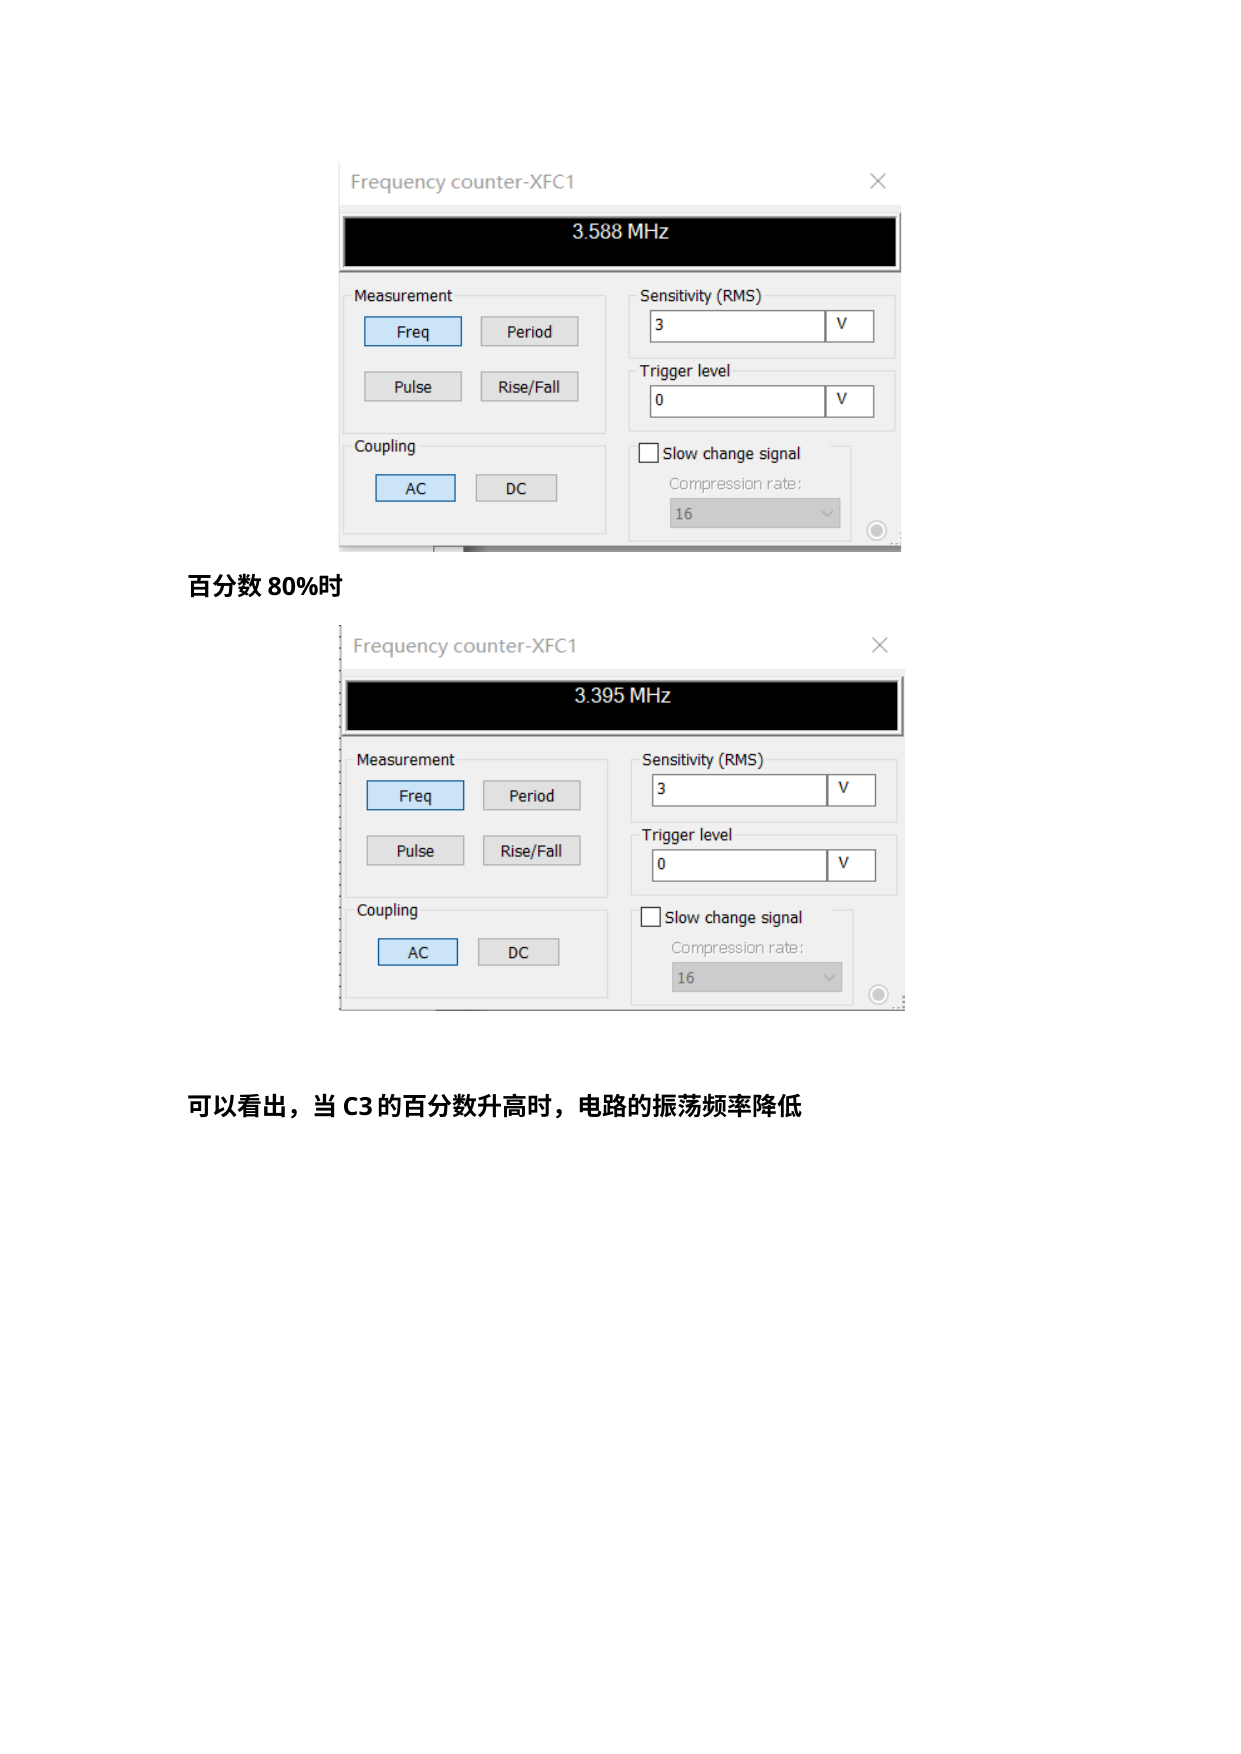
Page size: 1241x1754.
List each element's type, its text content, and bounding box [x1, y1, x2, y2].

picture [338, 162, 902, 552]
text 可以看出，当C3的百分数升高时，电路的振荡频率降低 [187, 1072, 1053, 1137]
text 百分数80%时 [187, 552, 1053, 617]
picture [338, 625, 905, 1011]
